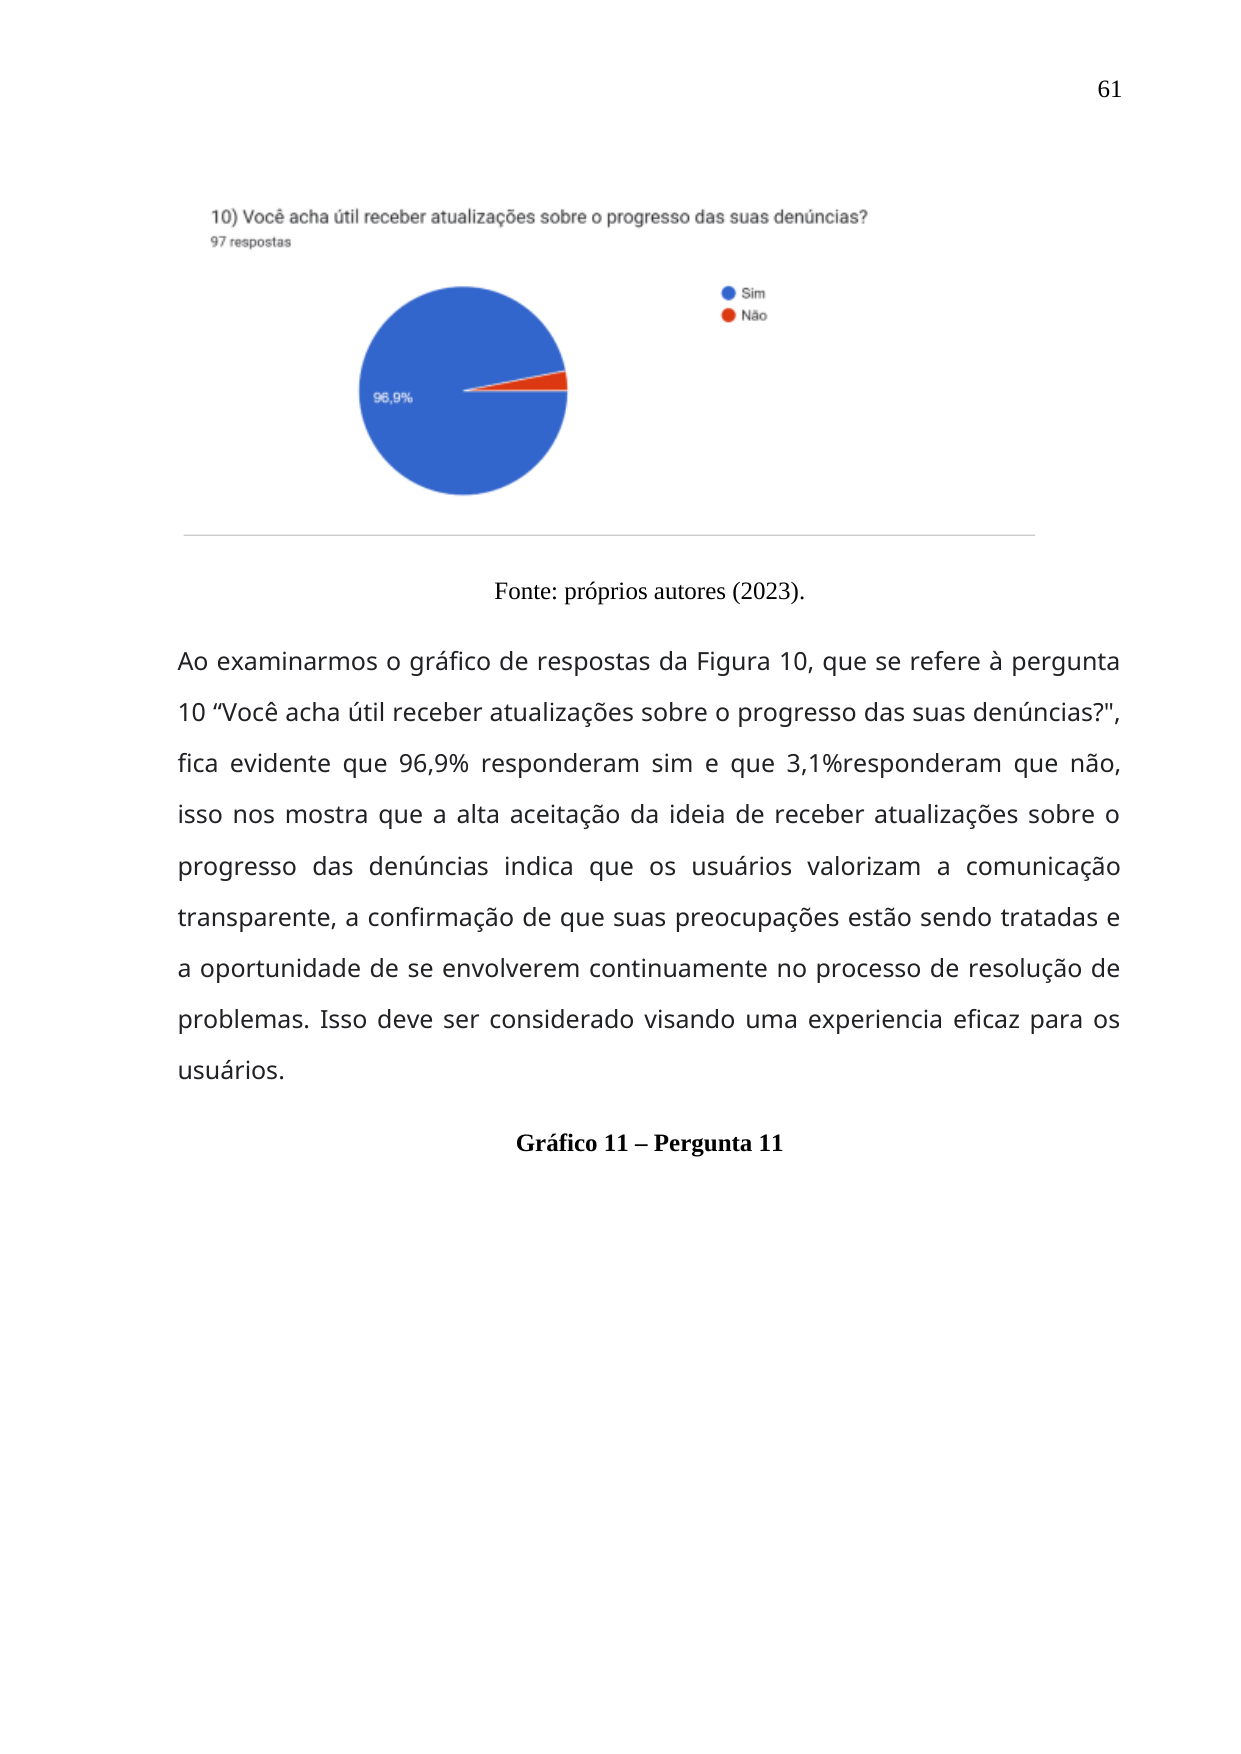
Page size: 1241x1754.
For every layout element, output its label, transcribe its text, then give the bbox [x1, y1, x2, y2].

text Fonte: próprios autores (2023). [177, 576, 1122, 605]
text Ao examinarmos o gráfico de respostas da Figura 10, que se refere à pergunta 10 “Você acha útil receber atualizações sobre o progresso das suas denúncias?", fica evidente que 96,9% responderam sim e que 3,1%responderam que não, isso nos mostra que a alta aceitação da ideia de receber atualizações sobre o progresso das denúncias indica que os usuários valorizam a comunicação transparente, a confirmação de que suas preocupações estão sendo tratadas e a oportunidade de se envolverem continuamente no processo de resolução de problemas. Isso deve ser considerado visando uma experiencia eficaz para os usuários. [177, 644, 1122, 1086]
text Gráfico 11 – Pergunta 11 [177, 1128, 1122, 1157]
picture [183, 177, 1035, 537]
